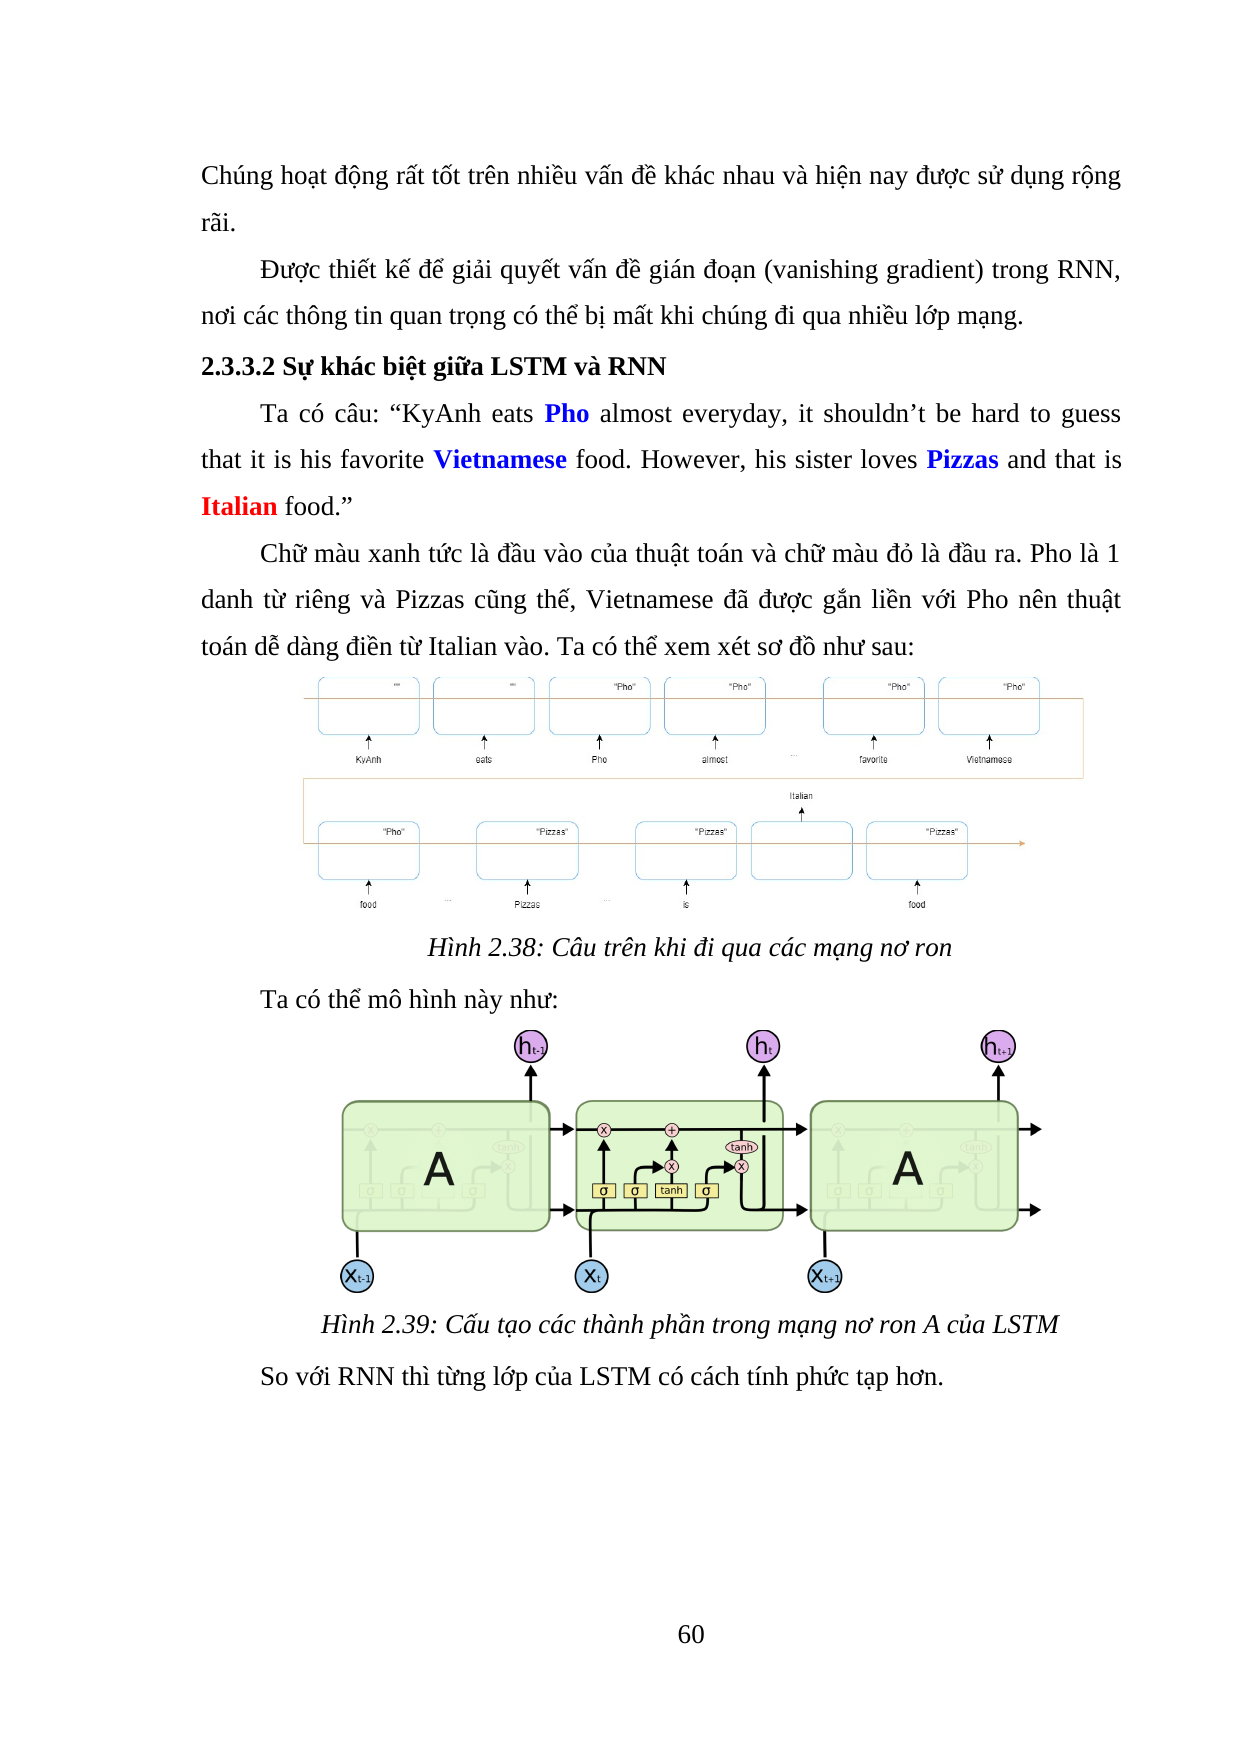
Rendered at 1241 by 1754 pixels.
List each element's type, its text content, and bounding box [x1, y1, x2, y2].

picture [298, 677, 1084, 916]
picture [340, 1030, 1042, 1293]
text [201, 159, 1122, 237]
text So với RNN thì từng lớp của LSTM có cách tính phức tạp hơn. [201, 1360, 1122, 1391]
text Được thiết kế để giải quyết vấn đề gián đoạn (vanishing gradient) trong RNN, nơi các thông tin quan trọng có thể bị mất khi chúng đi qua nhiều lớp mạng. [201, 253, 1122, 331]
text Ta có thể mô hình này như: [201, 983, 1122, 1014]
subtitle Sự khác biệt giữa LSTM và RNN [201, 350, 1122, 381]
text Hình 2.39: Cấu tạo các thành phần trong mạng nơ ron A của LSTM [201, 1308, 1122, 1339]
text Hình 2.38: Câu trên khi đi qua các mạng nơ ron [201, 931, 1122, 962]
text Chữ màu xanh tức là đầu vào của thuật toán và chữ màu đỏ là đầu ra. Pho là 1 danh từ riêng và Pizzas cũng thế, Vietnamese đã được gắn liền với Pho nên thuật toán dễ dàng điền từ Italian vào. Ta có thể xem xét sơ đồ như sau: [201, 537, 1122, 661]
text Ta có câu: “KyAnh eats Pho almost everyday, it shouldn’t be hard to guess that it is his favorite Vietnamese food. However, his sister loves Pizzas and that is Italian food.” [201, 397, 1122, 521]
